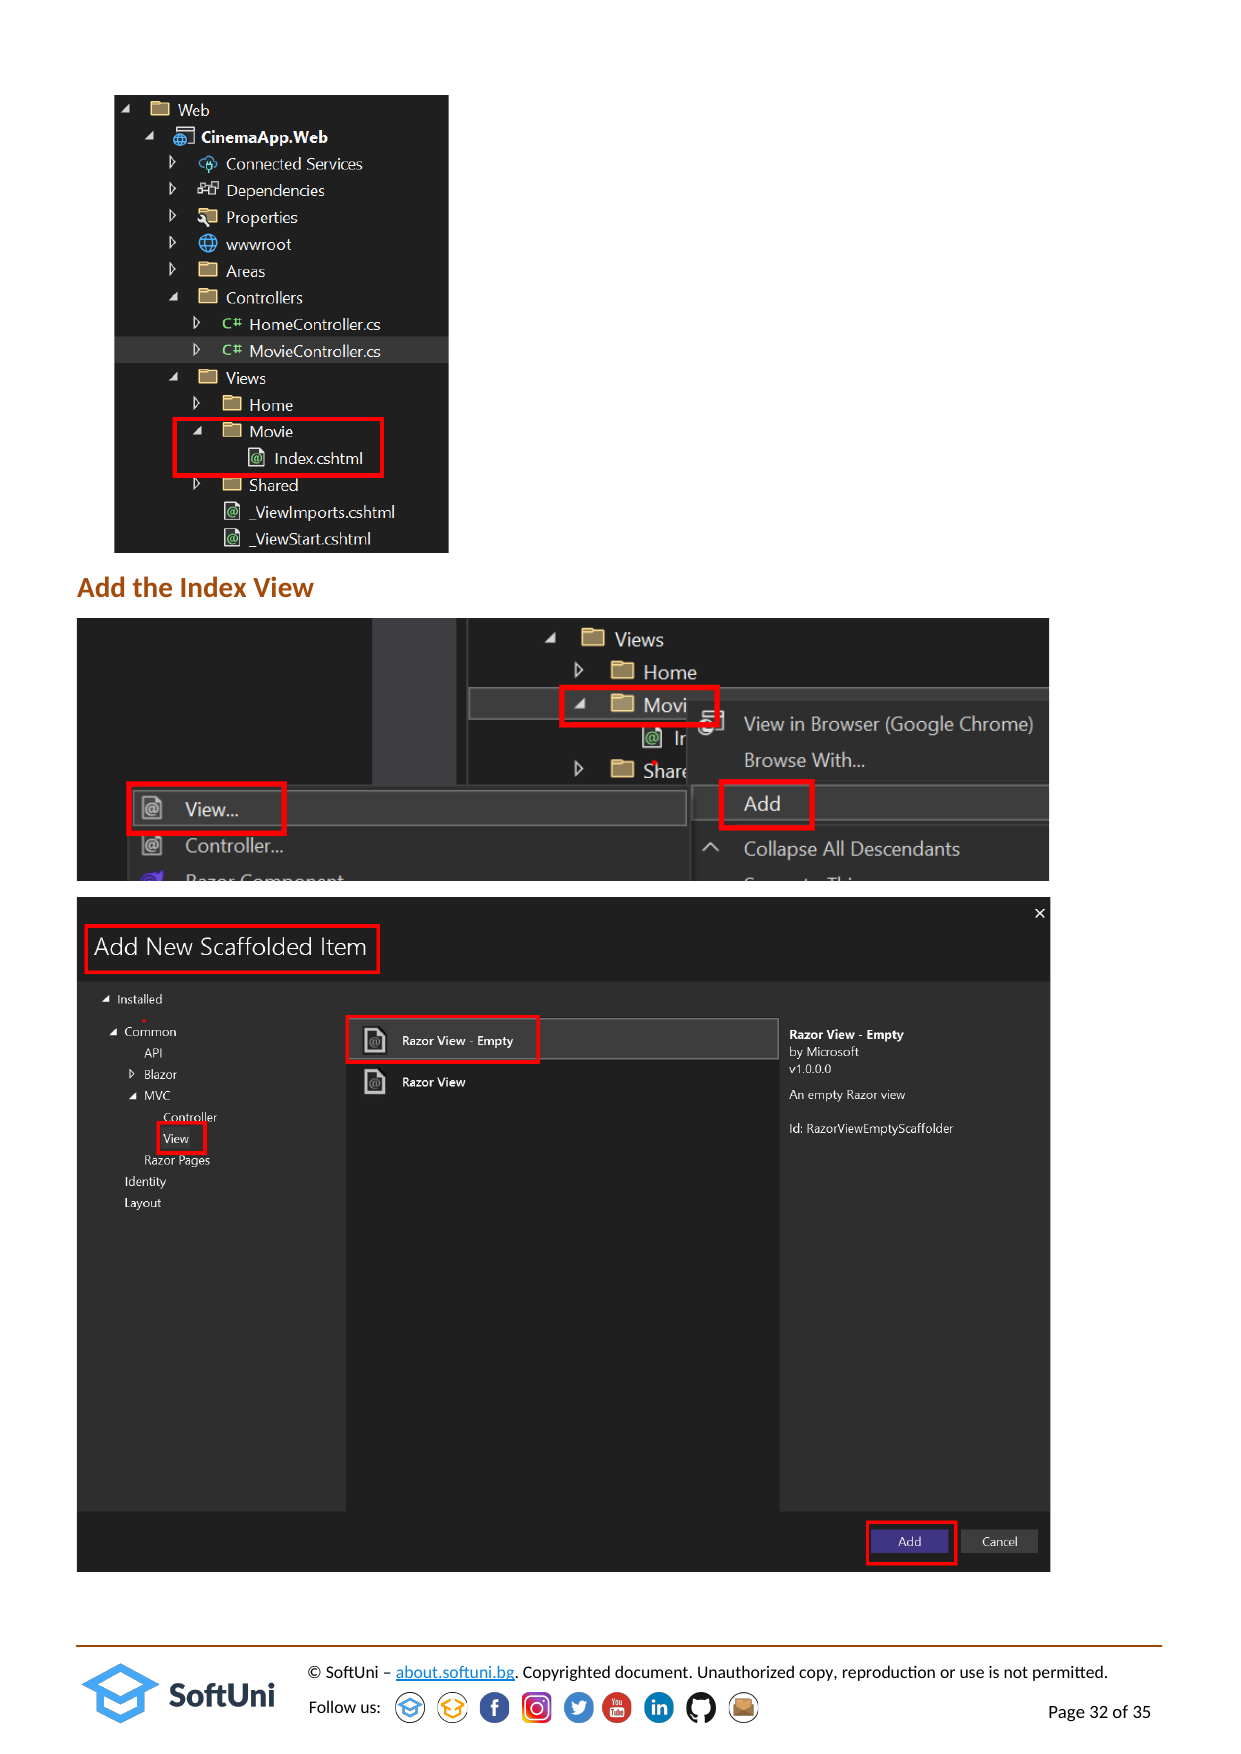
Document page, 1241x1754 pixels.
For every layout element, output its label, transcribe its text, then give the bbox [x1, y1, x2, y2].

picture [437, 1692, 468, 1723]
picture [602, 1692, 632, 1723]
picture [395, 1692, 425, 1723]
picture [76, 618, 1050, 881]
picture [686, 1692, 716, 1723]
picture [665, 1714, 674, 1723]
picture [114, 95, 449, 553]
picture [644, 1692, 653, 1701]
picture [76, 897, 1051, 1572]
subtitle Add the Index View [77, 569, 1163, 605]
picture [75, 1658, 281, 1729]
picture [728, 1692, 759, 1723]
picture [479, 1692, 510, 1723]
picture [564, 1692, 594, 1723]
picture [665, 1692, 674, 1701]
picture [644, 1714, 653, 1723]
picture [658, 1705, 667, 1714]
picture [522, 1692, 552, 1723]
